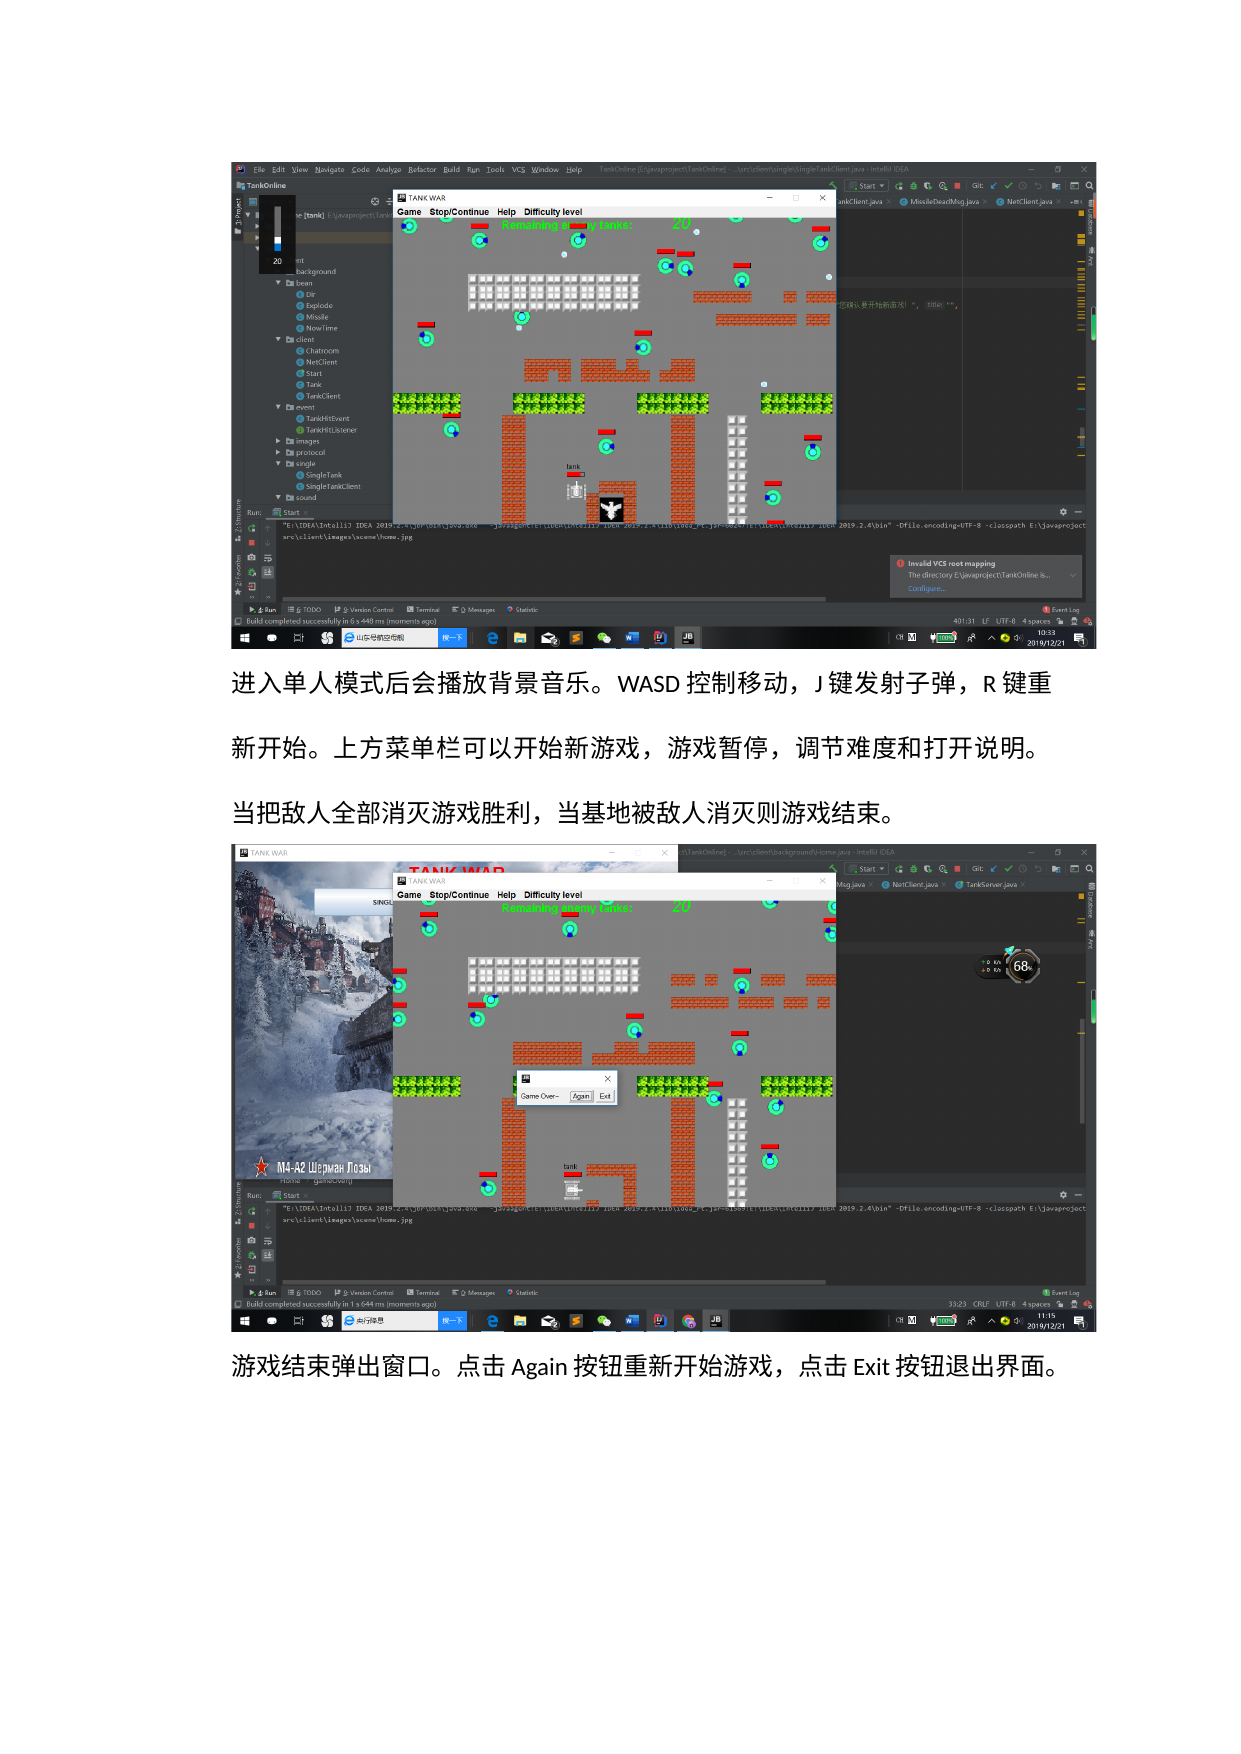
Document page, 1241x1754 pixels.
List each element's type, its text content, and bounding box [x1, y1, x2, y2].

list 进入单人模式后会播放背景音乐。WASD控制移动，J键发射子弹，R键重新开始。上方菜单栏可以开始新游戏，游戏暂停，调节难度和打开说明。当把敌人全部消灭游戏胜利，当基地被敌人消灭则游戏结束。 [231, 649, 1053, 844]
list 游戏结束弹出窗口。点击Again按钮重新开始游戏，点击Exit按钮退出界面。 [231, 1332, 1053, 1397]
picture [231, 162, 1097, 649]
picture [231, 844, 1097, 1332]
